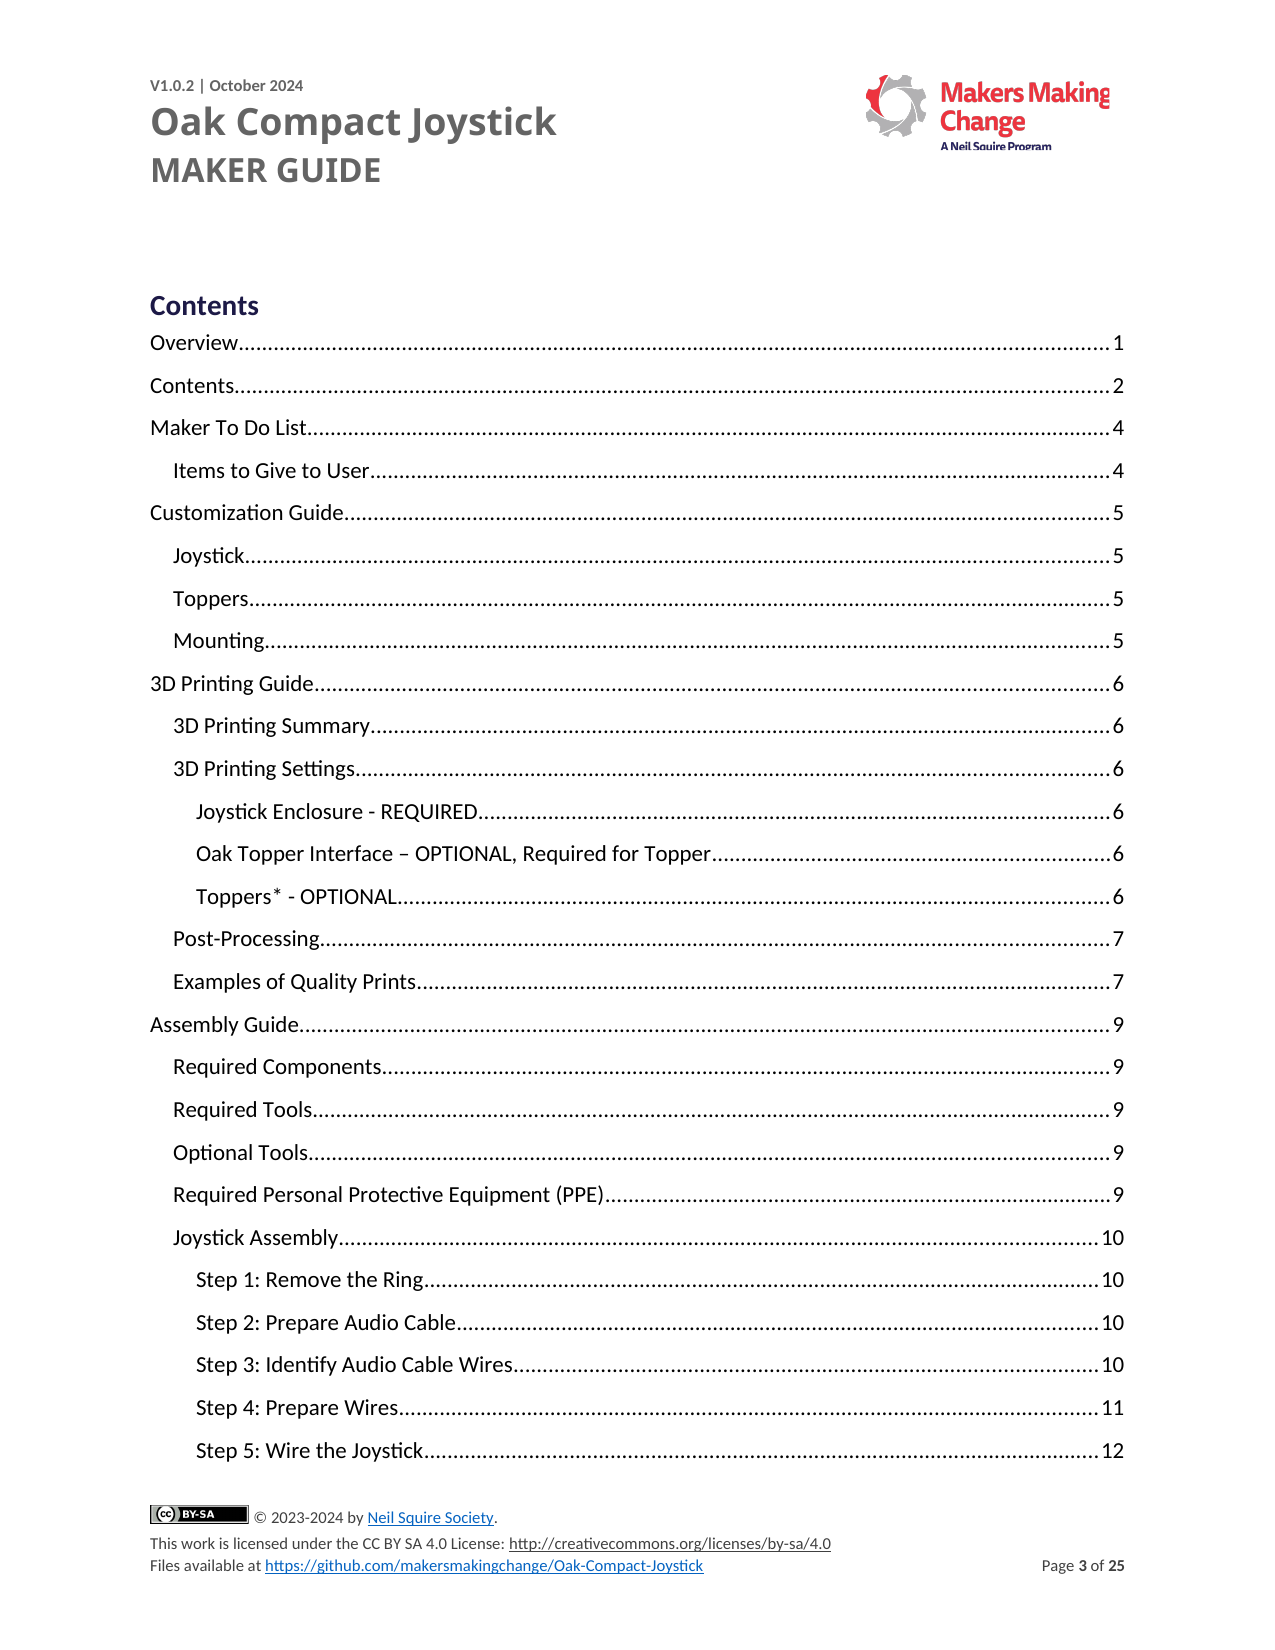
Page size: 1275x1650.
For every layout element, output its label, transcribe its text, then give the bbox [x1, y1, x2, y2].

subtitle Contents [150, 287, 1125, 323]
picture [865, 75, 1110, 151]
picture [150, 1505, 249, 1524]
